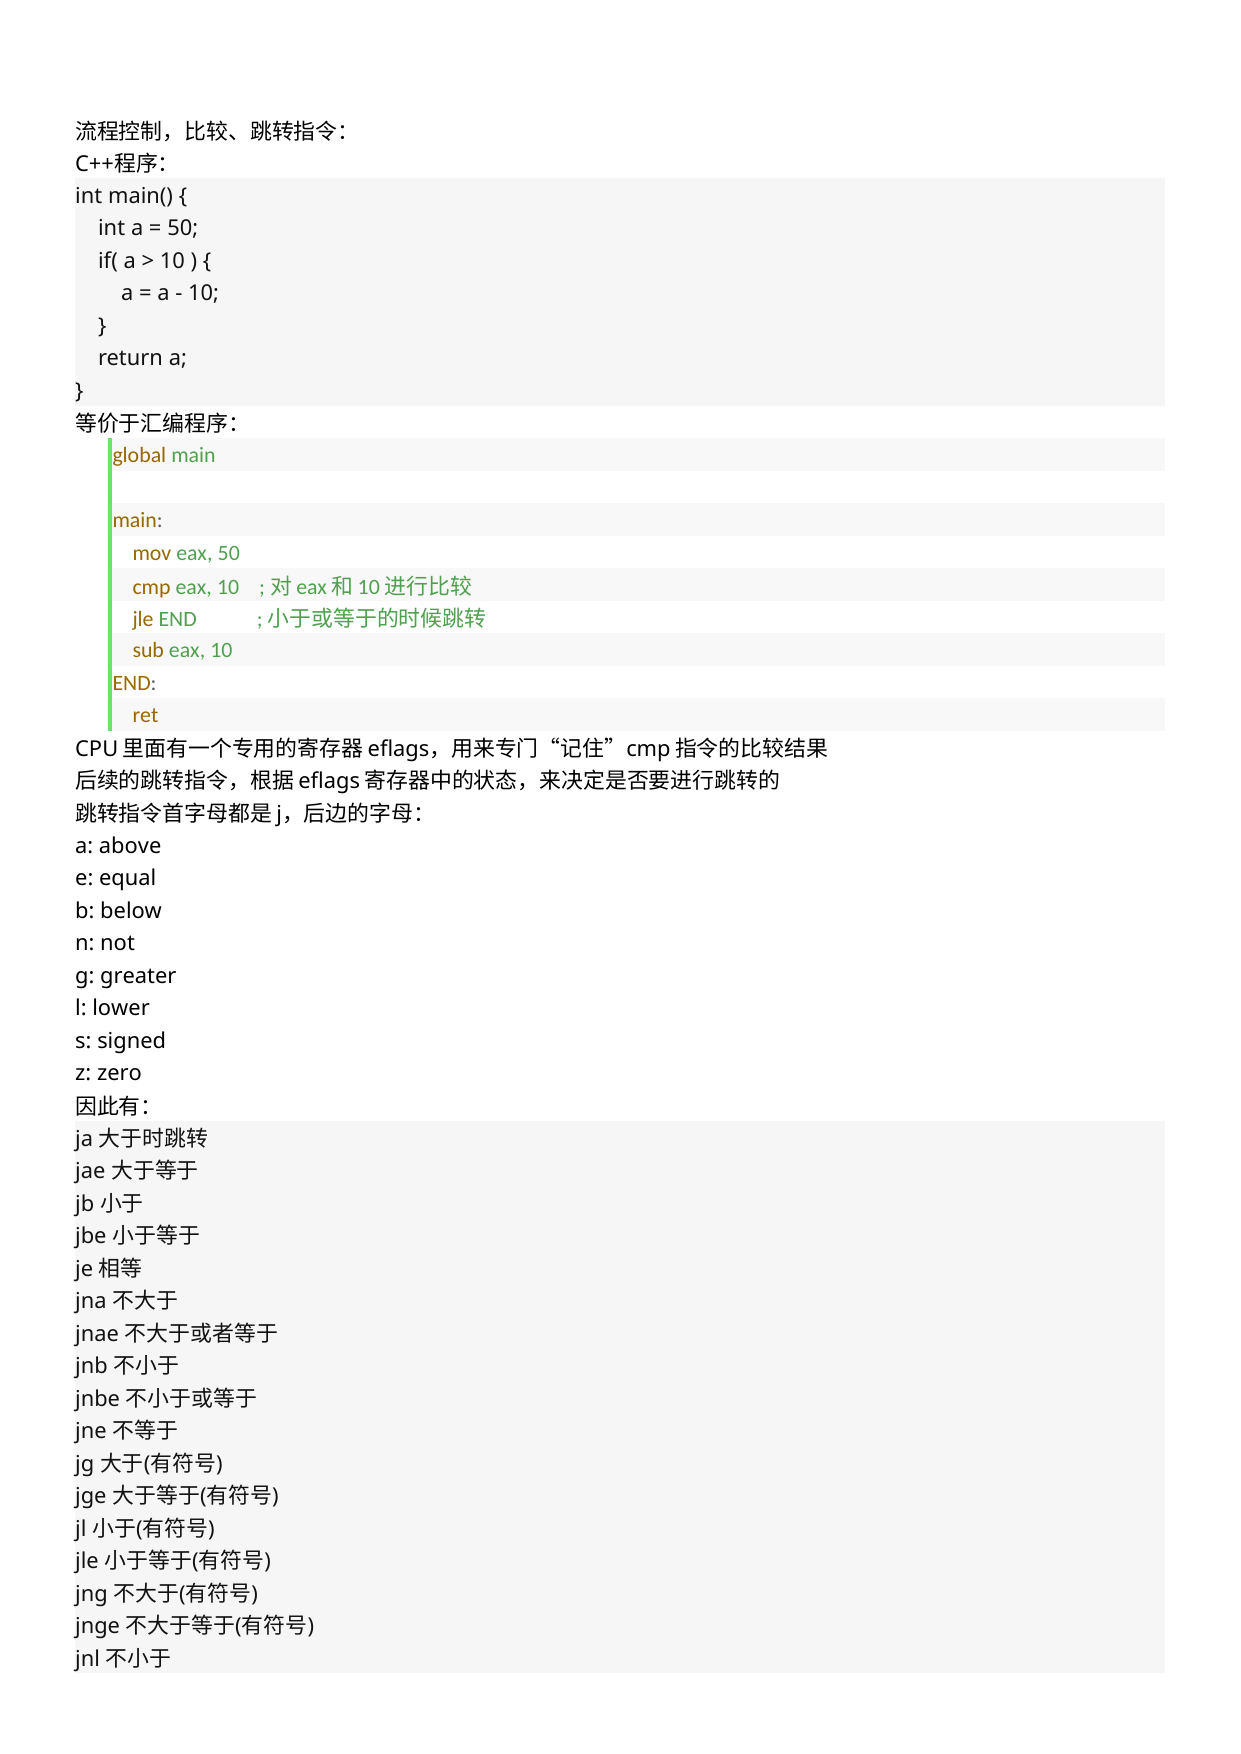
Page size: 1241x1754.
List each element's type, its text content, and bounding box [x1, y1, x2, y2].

text sub eax, 10 [112, 633, 1165, 666]
text mov eax, 50 [112, 536, 1165, 568]
text } [75, 308, 1165, 341]
text jg 大于(有符号) [75, 1446, 1165, 1478]
text jna 不大于 [75, 1283, 1165, 1316]
text jng 不大于(有符号) [75, 1576, 1165, 1608]
text jl 小于(有符号) [75, 1511, 1165, 1543]
text int main() { [75, 178, 1165, 211]
text jge 大于等于(有符号) [75, 1478, 1165, 1511]
text jle 小于等于(有符号) [75, 1543, 1165, 1576]
text cmp eax, 10 ; 对eax和10进行比较 [112, 568, 1165, 601]
text l: lower [75, 991, 1165, 1023]
text jae 大于等于 [75, 1153, 1165, 1186]
text int a = 50; [75, 211, 1165, 243]
text a: above [75, 828, 1165, 861]
text e: equal [75, 861, 1165, 893]
text 流程控制，比较、跳转指令： [75, 113, 1165, 146]
text b: below [75, 893, 1165, 926]
text 等价于汇编程序： [75, 406, 1165, 438]
text a = a - 10; [75, 276, 1165, 308]
text z: zero [75, 1056, 1165, 1088]
text return a; [75, 341, 1165, 373]
text jbe 小于等于 [75, 1218, 1165, 1251]
text jnbe 不小于或等于 [75, 1381, 1165, 1413]
text main: [112, 503, 1165, 536]
text global main [112, 438, 1165, 471]
text n: not [75, 926, 1165, 958]
text g: greater [75, 958, 1165, 991]
text } [75, 373, 1165, 406]
text s: signed [75, 1023, 1165, 1056]
text jne 不等于 [75, 1413, 1165, 1446]
text jnb 不小于 [75, 1348, 1165, 1381]
text CPU里面有一个专用的寄存器eflags，用来专门“记住”cmp指令的比较结果 [75, 731, 1165, 763]
text 因此有： [75, 1088, 1165, 1121]
text END: [112, 666, 1165, 698]
text jb 小于 [75, 1186, 1165, 1218]
text C++程序： [75, 146, 1165, 178]
text jnae 不大于或者等于 [75, 1316, 1165, 1348]
text jnge 不大于等于(有符号) [75, 1608, 1165, 1641]
text if( a > 10 ) { [75, 243, 1165, 276]
text je 相等 [75, 1251, 1165, 1283]
text ret [112, 698, 1165, 731]
text jle END ; 小于或等于的时候跳转 [112, 601, 1165, 633]
text jnl 不小于 [75, 1641, 1165, 1673]
text 后续的跳转指令，根据eflags寄存器中的状态，来决定是否要进行跳转的 [75, 763, 1165, 796]
text ja 大于时跳转 [75, 1121, 1165, 1153]
text 跳转指令首字母都是j，后边的字母： [75, 796, 1165, 828]
